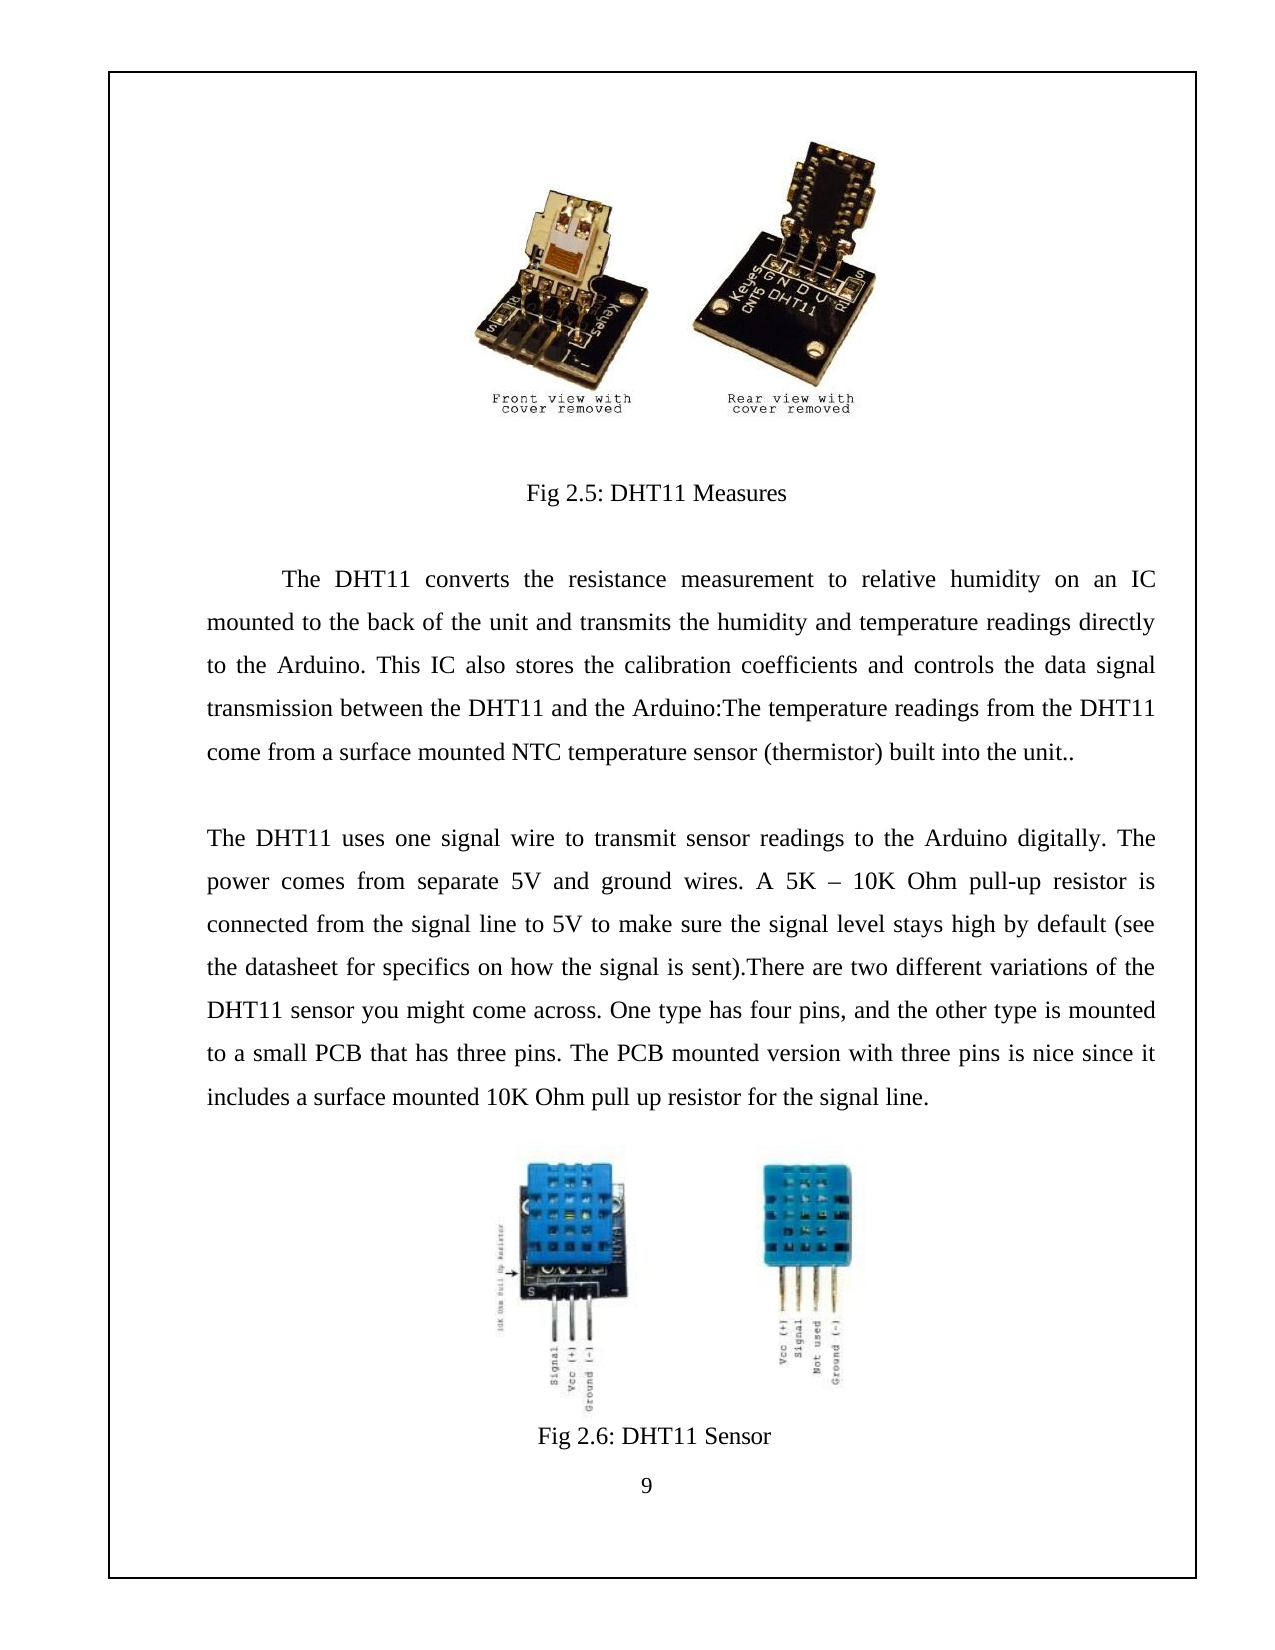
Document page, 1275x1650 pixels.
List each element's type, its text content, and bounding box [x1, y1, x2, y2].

text The DHT11 uses one signal wire to transmit sensor readings to the Arduino digitally. The power comes from separate 5V and ground wires. A 5K – 10K Ohm pull-up resistor is connected from the signal line to 5V to make sure the signal level stays high by default (see the datasheet for specifics on how the signal is sent).There are two different variations of the DHT11 sensor you might come across. One type has four pins, and the other type is mounted to a small PCB that has three pins. The PCB mounted version with three pins is nice since it includes a surface mounted 10K Ohm pull up resistor for the signal line. [207, 823, 1157, 1110]
text The DHT11 converts the resistance measurement to relative humidity on an IC mounted to the back of the unit and transmits the humidity and temperature readings directly to the Arduino. This IC also stores the calibration coefficients and controls the data signal transmission between the DHT11 and the Arduino:The temperature readings from the DHT11 come from a surface mounted NTC temperature sensor (thermistor) built into the unit.. [207, 564, 1157, 765]
picture [463, 178, 655, 417]
picture [495, 1145, 867, 1419]
text Fig 2.6: DHT11 Sensor [451, 1421, 858, 1450]
text Fig 2.5: DHT11 Measures [113, 478, 1200, 507]
picture [686, 140, 877, 417]
